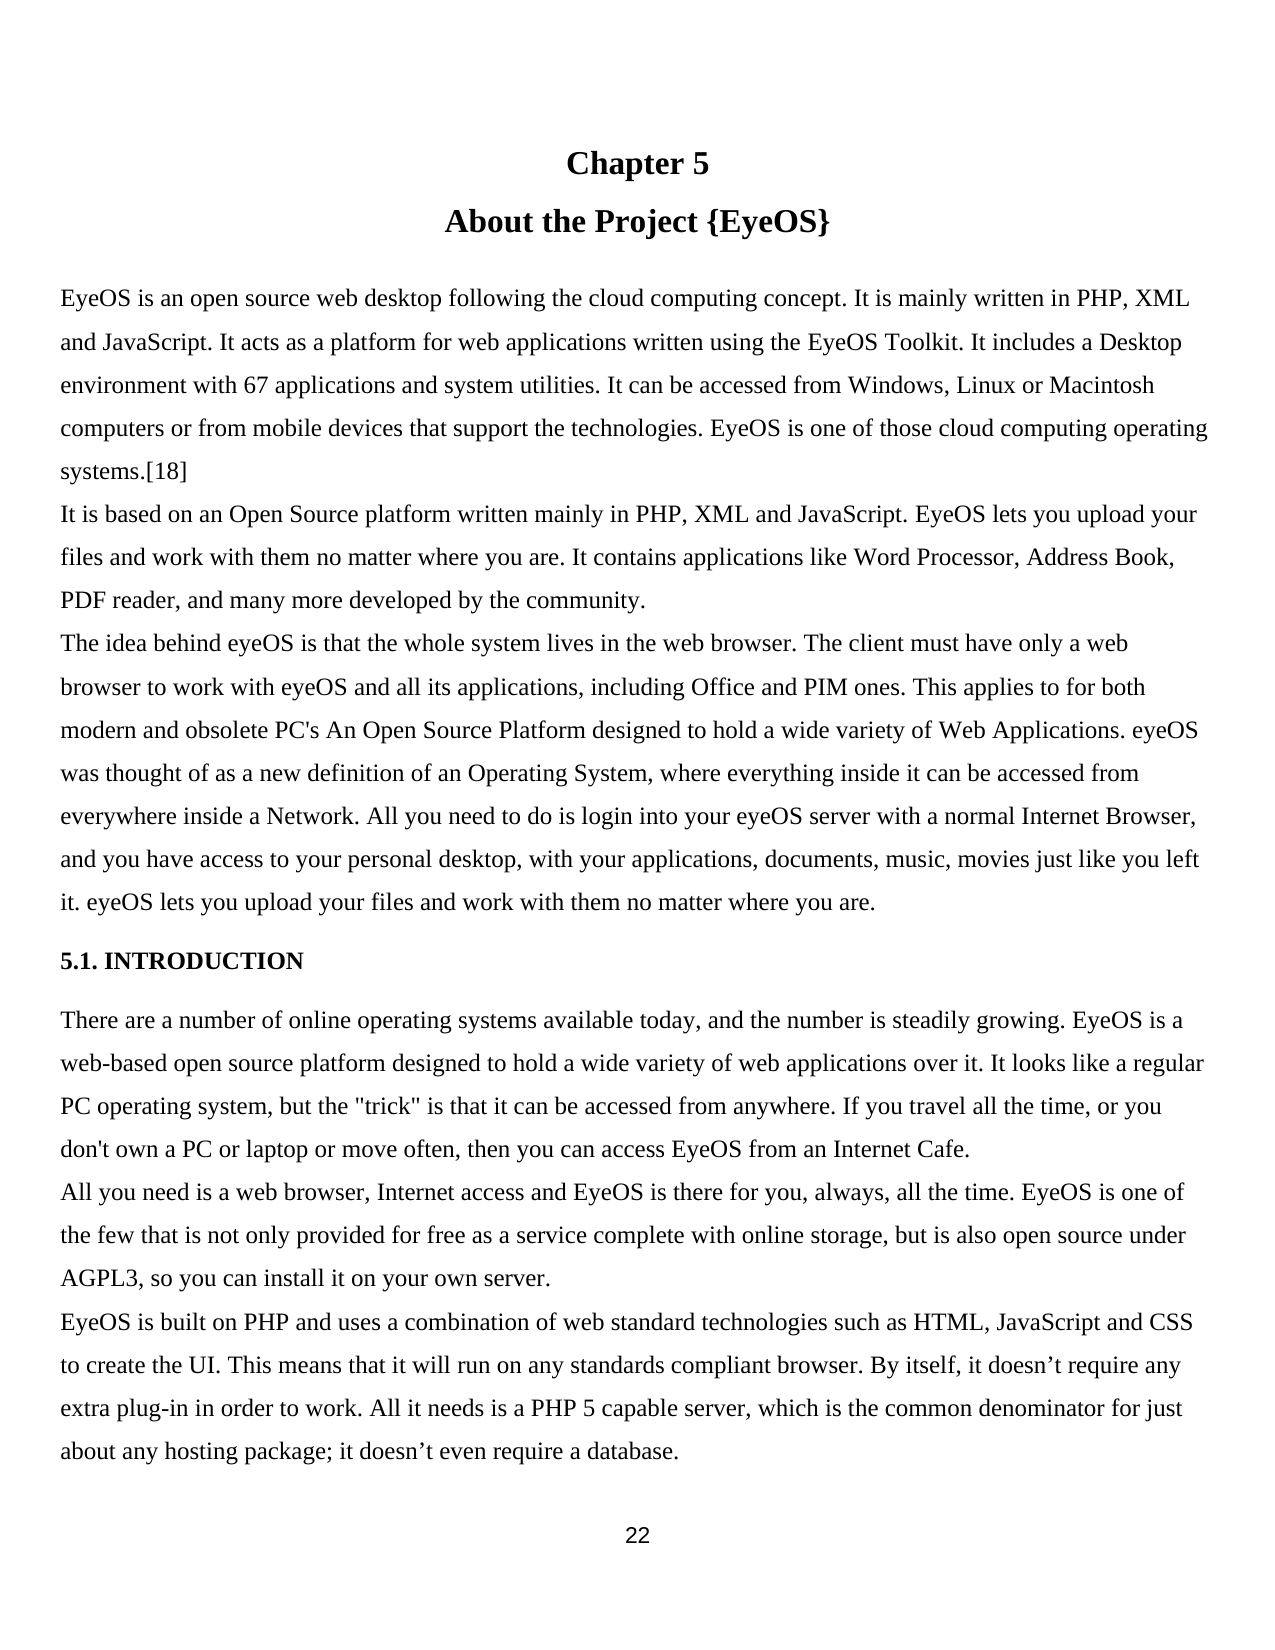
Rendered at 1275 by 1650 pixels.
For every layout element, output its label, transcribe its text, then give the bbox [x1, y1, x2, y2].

text 5.1. INTRODUCTION [60, 946, 1215, 975]
text There are a number of online operating systems available today, and the number is steadily growing. EyeOS is a web-based open source platform designed to hold a wide variety of web applications over it. It looks like a regular PC operating system, but the "trick" is that it can be accessed from anywhere. If you travel all the time, or you don't own a PC or laptop or move often, then you can access EyeOS from an Internet Cafe. All you need is a web browser, Internet access and EyeOS is there for you, always, all the time. EyeOS is one of the few that is not only provided for free as a service complete with online storage, but is also open source under AGPL3, so you can install it on your own server. EyeOS is built on PHP and uses a combination of web standard technologies such as HTML, JavaScript and CSS to create the UI. This means that it will run on any standards compliant browser. By itself, it doesn’t require any extra plug-in in order to work. All it needs is a PHP 5 capable server, which is the common denominator for just about any hosting package; it doesn’t even require a database. [60, 1005, 1215, 1465]
text Chapter 5 [60, 143, 1215, 182]
text About the Project {EyeOS} [60, 201, 1215, 239]
text EyeOS is an open source web desktop following the cloud computing concept. It is mainly written in PHP, XML and JavaScript. It acts as a platform for web applications written using the EyeOS Toolkit. It includes a Desktop environment with 67 applications and system utilities. It can be accessed from Windows, Linux or Macintosh computers or from mobile devices that support the technologies. EyeOS is one of those cloud computing operating systems.[18] It is based on an Open Source platform written mainly in PHP, XML and JavaScript. EyeOS lets you upload your files and work with them no matter where you are. It contains applications like Word Processor, Address Book, PDF reader, and many more developed by the community. The idea behind eyeOS is that the whole system lives in the web browser. The client must have only a web browser to work with eyeOS and all its applications, including Office and PIM ones. This applies to for both modern and obsolete PC's An Open Source Platform designed to hold a wide variety of Web Applications. eyeOS was thought of as a new definition of an Operating System, where everything inside it can be accessed from everywhere inside a Network. All you need to do is login into your eyeOS server with a normal Internet Browser, and you have access to your personal desktop, with your applications, documents, music, movies just like you left it. eyeOS lets you upload your files and work with them no matter where you are. [60, 283, 1215, 916]
